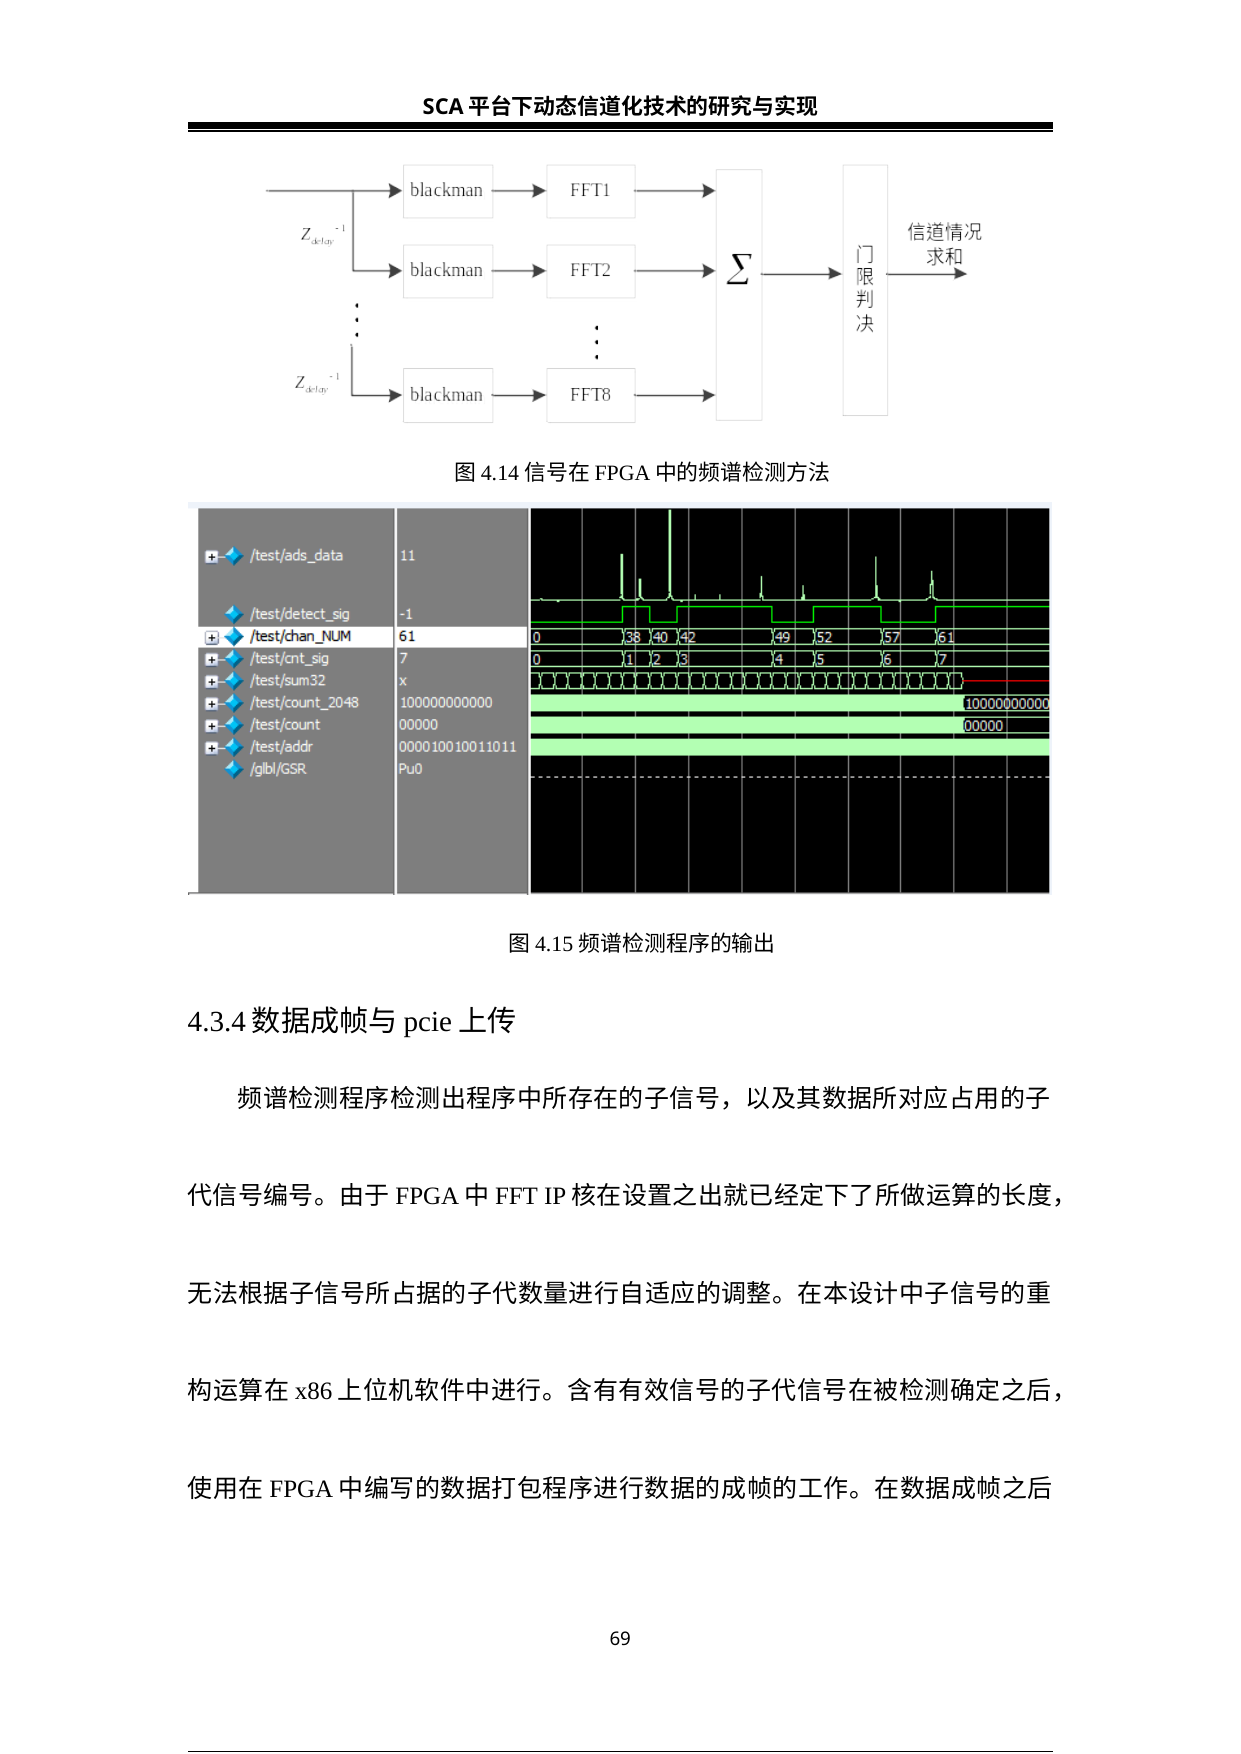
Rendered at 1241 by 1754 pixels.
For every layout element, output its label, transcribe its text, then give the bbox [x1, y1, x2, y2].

picture [188, 502, 1052, 895]
subtitle 4.3.4数据成帧与pcie上传 [187, 986, 1053, 1051]
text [187, 1064, 1053, 1519]
text 图4.15 频谱检测程序的输出 [187, 925, 1053, 958]
text 图4.14 信号在FPGA中的频谱检测方法 [187, 454, 1053, 487]
